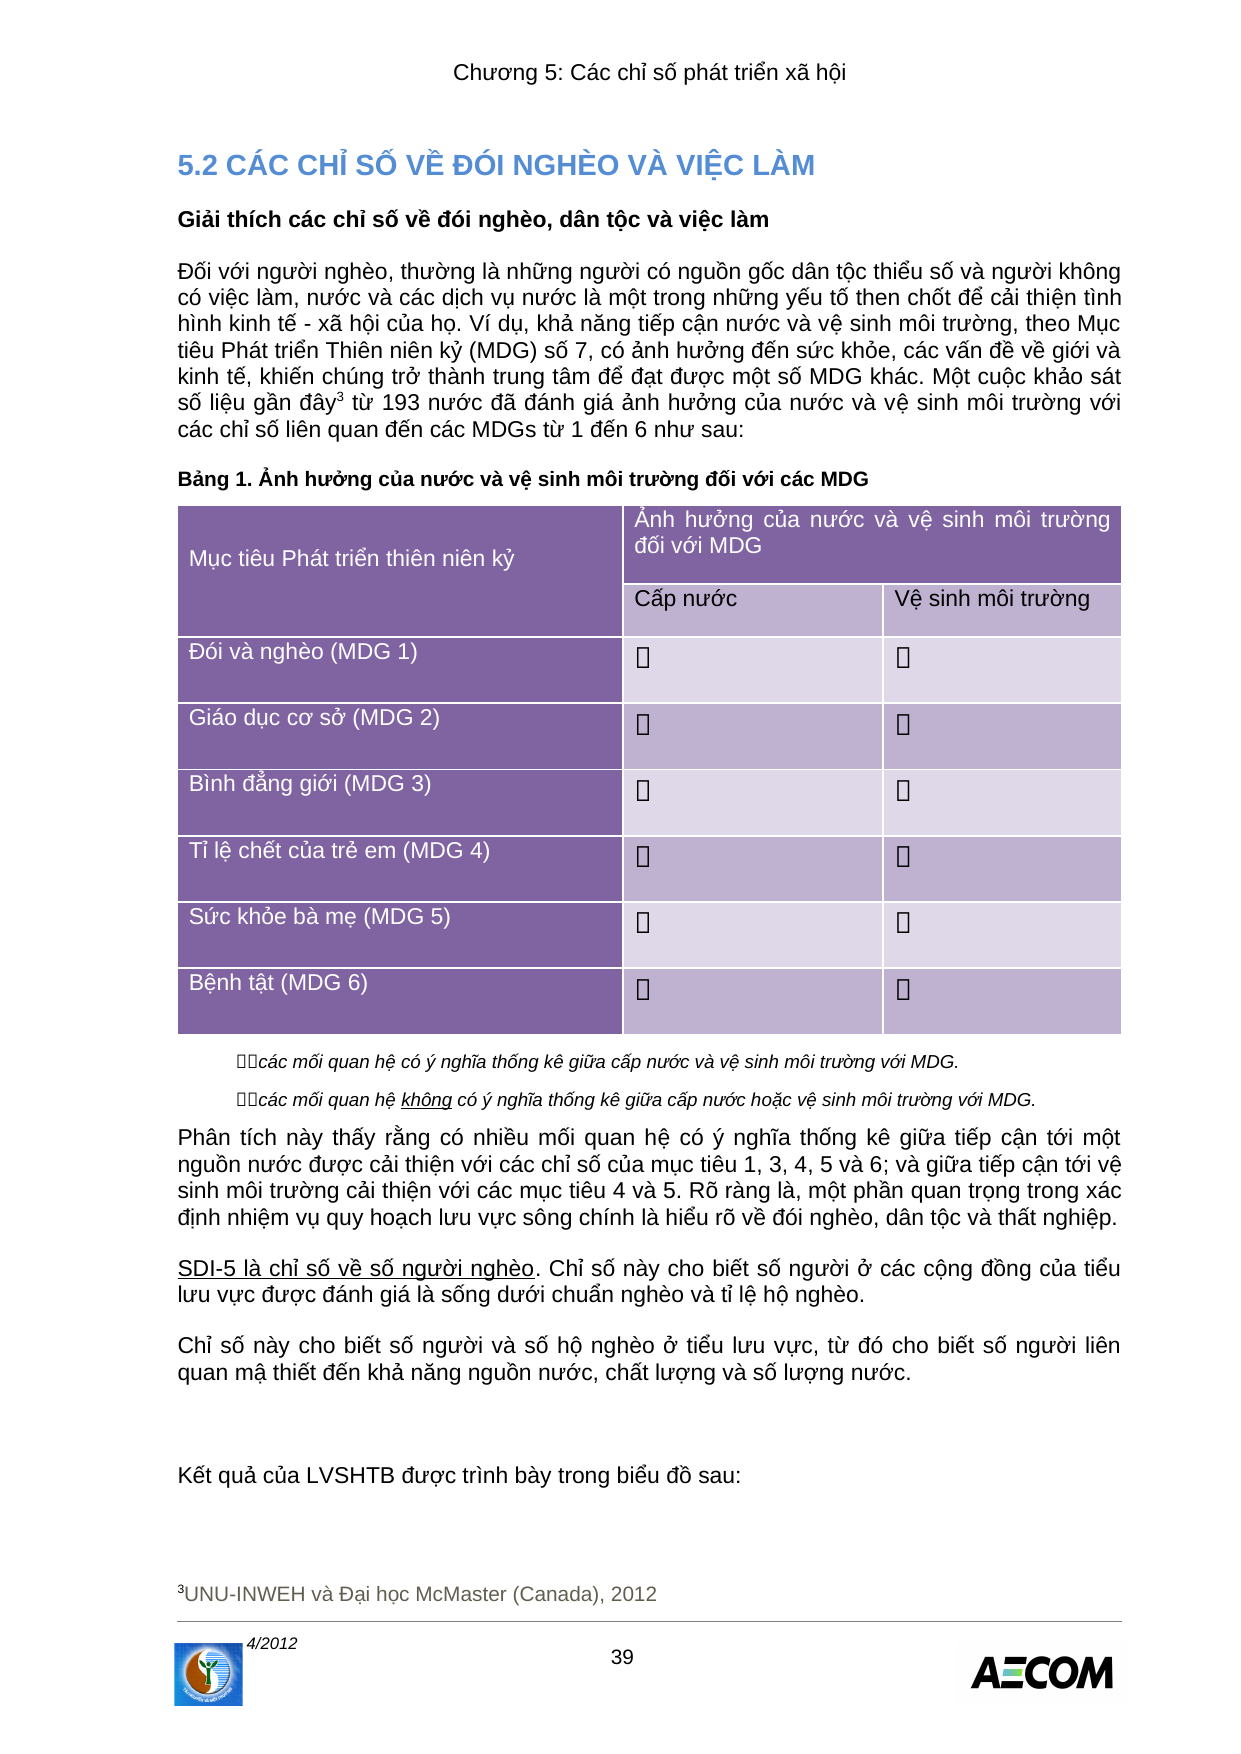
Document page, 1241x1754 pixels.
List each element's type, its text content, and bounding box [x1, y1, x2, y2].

table_cell Bệnh tật (MDG 6) [178, 969, 622, 1034]
table_cell Tỉ lệ chết của trẻ em (MDG 4) [178, 837, 622, 901]
picture [955, 1642, 1128, 1704]
table_cell Cấp nước [624, 585, 882, 636]
table_cell  [884, 969, 1121, 1034]
table_cell Đói và nghèo (MDG 1) [178, 638, 622, 702]
table_cell  [624, 770, 882, 835]
table_cell  [884, 903, 1121, 967]
table_cell  [624, 903, 882, 967]
text Bảng 1. Ảnh hưởng của nước và vệ sinh môi trường đối với các MDG [177, 467, 1122, 491]
table_header Ảnh hưởng của nước và vệ sinh môi trường đối với MDG [624, 506, 1121, 583]
table_cell  [884, 770, 1121, 835]
table_cell  [624, 969, 882, 1034]
subtitle 5.2 CÁC CHỈ SỐ VỀ ĐÓI NGHÈO VÀ VIỆC LÀM [177, 148, 1122, 181]
text Kết quả của LVSHTB được trình bày trong biểu đồ sau: [177, 1462, 1122, 1488]
text Chỉ số này cho biết số người và số hộ nghèo ở tiểu lưu vực, từ đó cho biết số người liên quan mậ thiết đến khả năng nguồn nước, chất lượng và số lượng nước. [177, 1332, 1122, 1385]
table_cell  [624, 704, 882, 769]
table_cell  [884, 704, 1121, 769]
picture [174, 1643, 243, 1706]
text các mối quan hệ có ý nghĩa thống kê giữa cấp nước và vệ sinh môi trường với MDG. [236, 1048, 1122, 1074]
text SDI-5 là chỉ số về số người nghèo. Chỉ số này cho biết số người ở các cộng đồng của tiểu lưu vực được đánh giá là sống dưới chuẩn nghèo và tỉ lệ hộ nghèo. [177, 1255, 1122, 1307]
table_header Mục tiêu Phát triển thiên niên kỷ [178, 506, 622, 636]
text Đối với người nghèo, thường là những người có nguồn gốc dân tộc thiểu số và người không có việc làm, nước và các dịch vụ nước là một trong những yếu tố then chốt để cải thiện tình hình kinh tế - xã hội của họ. Ví dụ, khả năng tiếp cận nước và vệ sinh môi trường, theo Mục tiêu Phát triển Thiên niên kỷ (MDG) số 7, có ảnh hưởng đến sức khỏe, các vấn đề về giới và kinh tế, khiến chúng trở thành trung tâm để đạt được một số MDG khác. Một cuộc khảo sát số liệu gần đây từ 193 nước đã đánh giá ảnh hưởng của nước và vệ sinh môi trường với các chỉ số liên quan đến các MDGs từ 1 đến 6 như sau: [177, 258, 1122, 442]
subtitle Giải thích các chỉ số về đói nghèo, dân tộc và việc làm [177, 206, 1122, 233]
table_cell  [624, 837, 882, 901]
table_cell Vệ sinh môi trường [884, 585, 1121, 636]
table_cell Sức khỏe bà mẹ (MDG 5) [178, 903, 622, 967]
table_cell  [884, 638, 1121, 702]
table_cell  [884, 837, 1121, 901]
table_cell Bình đẳng giới (MDG 3) [178, 770, 622, 835]
text các mối quan hệ không có ý nghĩa thống kê giữa cấp nước hoặc vệ sinh môi trường với MDG. [236, 1086, 1122, 1112]
table_cell  [624, 638, 882, 702]
text Phân tích này thấy rằng có nhiều mối quan hệ có ý nghĩa thống kê giữa tiếp cận tới một nguồn nước được cải thiện với các chỉ số của mục tiêu 1, 3, 4, 5 và 6; và giữa tiếp cận tới vệ sinh môi trường cải thiện với các mục tiêu 4 và 5. Rõ ràng là, một phần quan trọng trong xác định nhiệm vụ quy hoạch lưu vực sông chính là hiểu rõ về đói nghèo, dân tộc và thất nghiệp. [177, 1124, 1122, 1230]
table_cell Giáo dục cơ sở (MDG 2) [178, 704, 622, 769]
